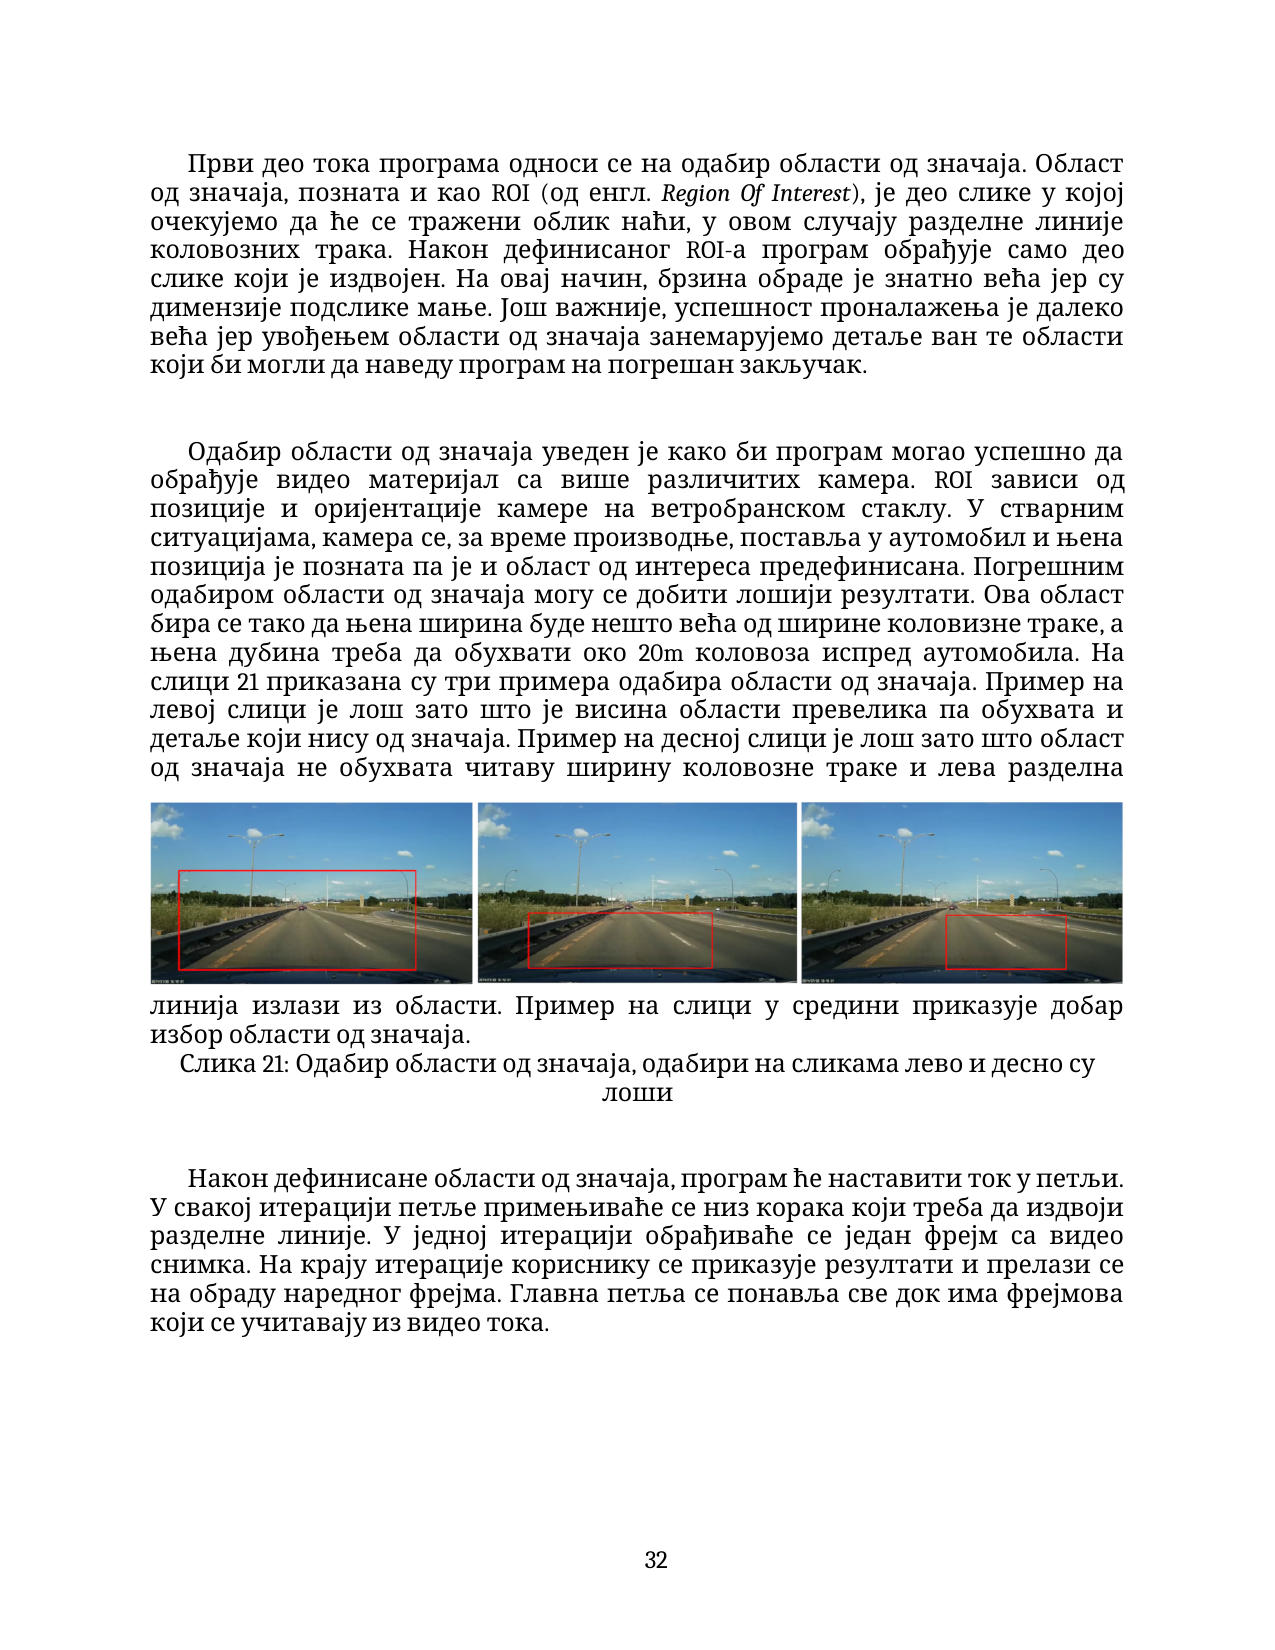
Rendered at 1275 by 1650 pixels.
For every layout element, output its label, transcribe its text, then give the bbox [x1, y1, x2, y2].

title Слика 21: Одабир области од значаја, одабири на сликама лево и десно су лоши [150, 1050, 1125, 1107]
text Први део тока програма односи се на одабир области од значаја. Област од значаја, позната и као ROI (од енгл. Region Of Interest), је део слике у којој очекујемо да ће се тражени облик наћи, у овом случају разделне линије коловозних трака. Након дефинисаног ROI-а програм обрађује само део слике који је издвојен. На овај начин, брзина обраде је знатно већа јер су димензије подслике мање. Још важније, успешност проналажења је далеко већа јер увођењем области од значаја занемарујемо детаље ван те области који би могли да наведу програм на погрешан закључак. [150, 150, 1125, 380]
text Одабир области од значаја уведен је како би програм могао успешно да обрађује видео материјал са више различитих камера. ROI зависи од позиције и оријентације камере на ветробранском стаклу. У стварним ситуацијама, камера се, за време производње, поставља у аутомобил и њена позиција је позната па је и област од интереса предефинисана. Погрешним одабиром области од значаја могу се добити лошији резултати. Ова област бира се тако да њена ширина буде нешто већа од ширине коловизне траке, а њена дубина треба да обухвати око 20m коловоза испред аутомобила. На слици 21 приказана су три примера одабира области од значаја. Пример на левој слици је лош зато што је висина области превелика па обухвата и детаље који нису од значаја. Пример на десној слици је лош зато што област од значаја не обухвата читаву ширину коловозне траке и лева разделна линија излази из области. Пример на слици у средини приказује добар избор области од значаја. [150, 437, 1125, 795]
picture [142, 795, 1133, 993]
text Након дефинисане области од значаја, програм ће наставити ток у петљи. У свакој итерацији петље примењиваће се низ корака који треба да издвоји разделне линије. У једној итерацији обрађиваће се један фрејм са видео снимка. На крају итерације кориснику се приказује резултати и прелази се на обраду наредног фрејма. Главна петља се понавља све док има фрејмова који се учитавају из видео тока. [150, 1165, 1125, 1337]
